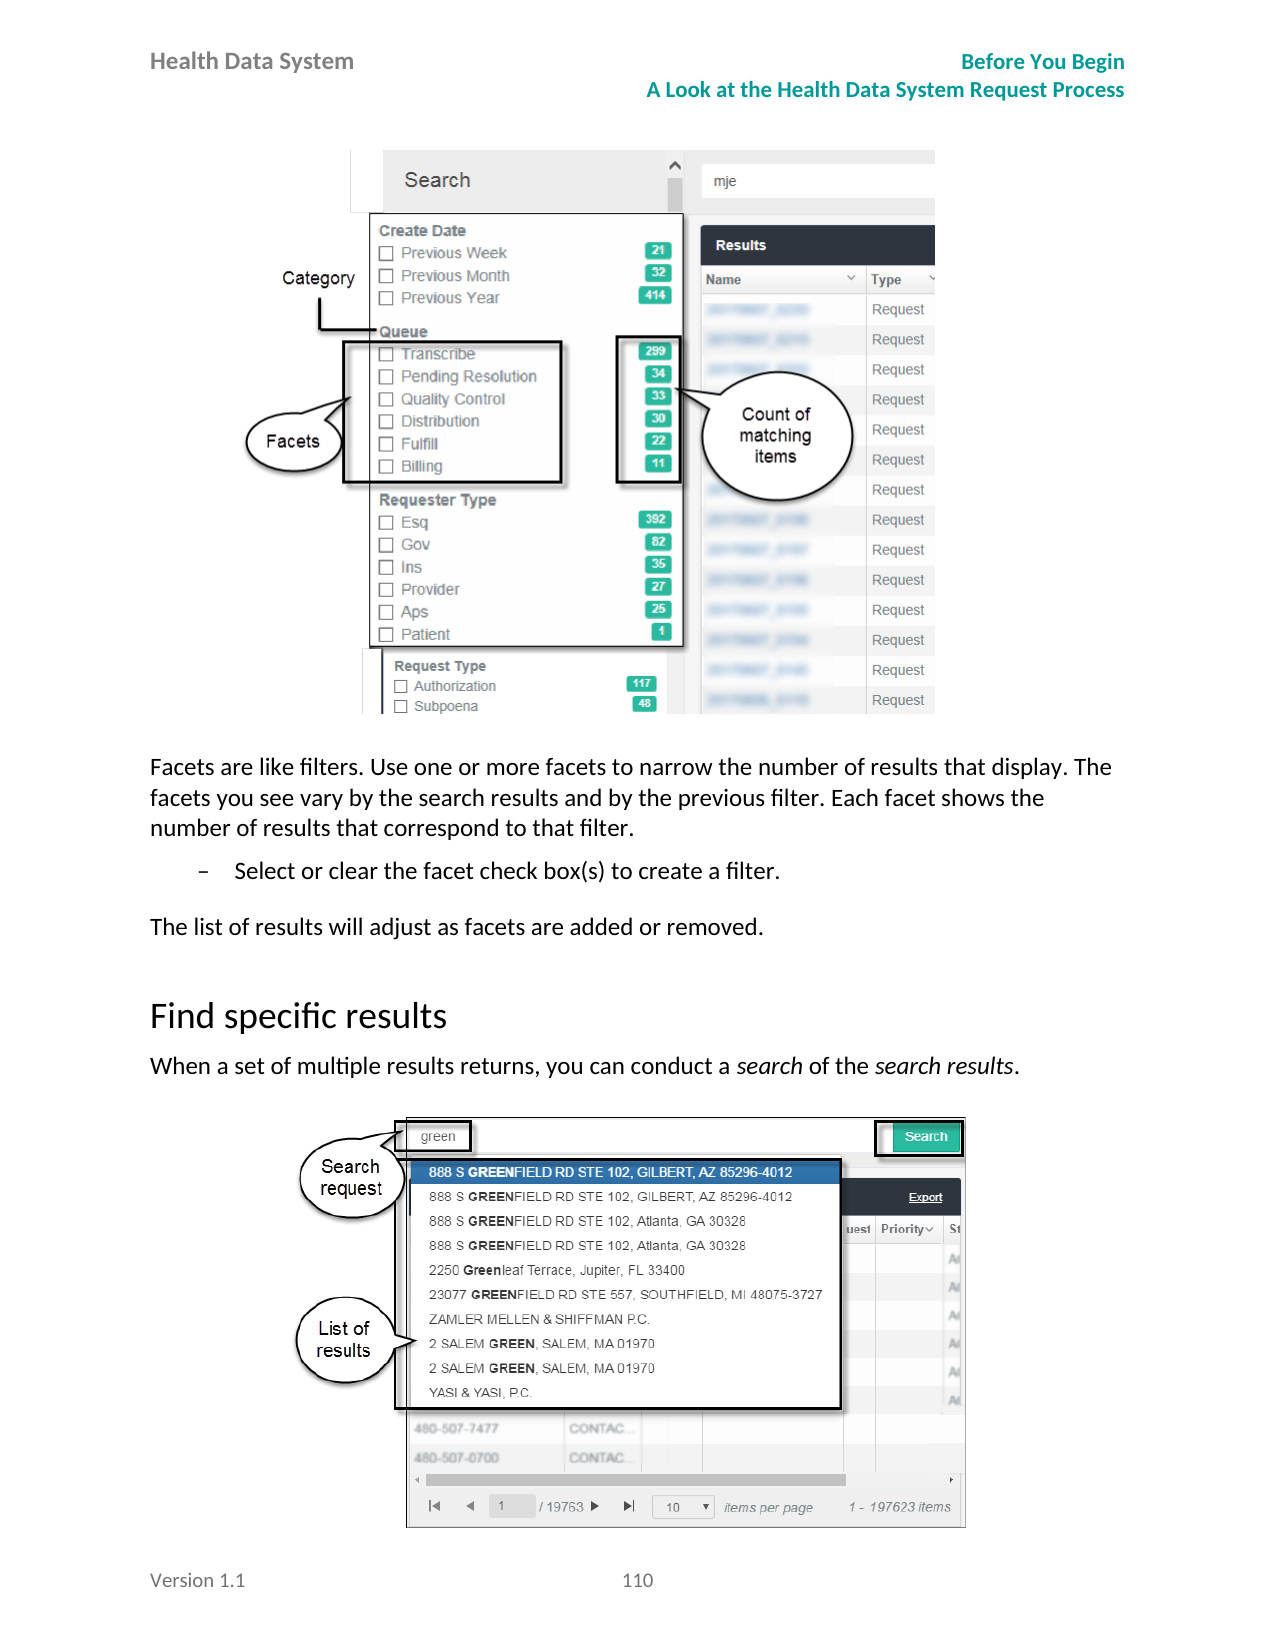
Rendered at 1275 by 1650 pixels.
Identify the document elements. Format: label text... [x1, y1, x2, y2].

text Facets are like filters. Use one or more facets to narrow the number of results that display. The facets you see vary by the search results and by the previous filter. Each facet shows the number of results that correspond to that filter. [150, 751, 1125, 843]
text When a set of multiple results returns, you can conduct a search of the search results. [150, 1050, 1125, 1080]
text The list of results will adjust as facets are added or removed. [150, 911, 1125, 942]
picture [234, 150, 935, 714]
picture [253, 1117, 966, 1528]
list Select or clear the facet check box(s) to create a filter. [197, 856, 1125, 886]
subtitle Find specific results [150, 992, 1125, 1037]
